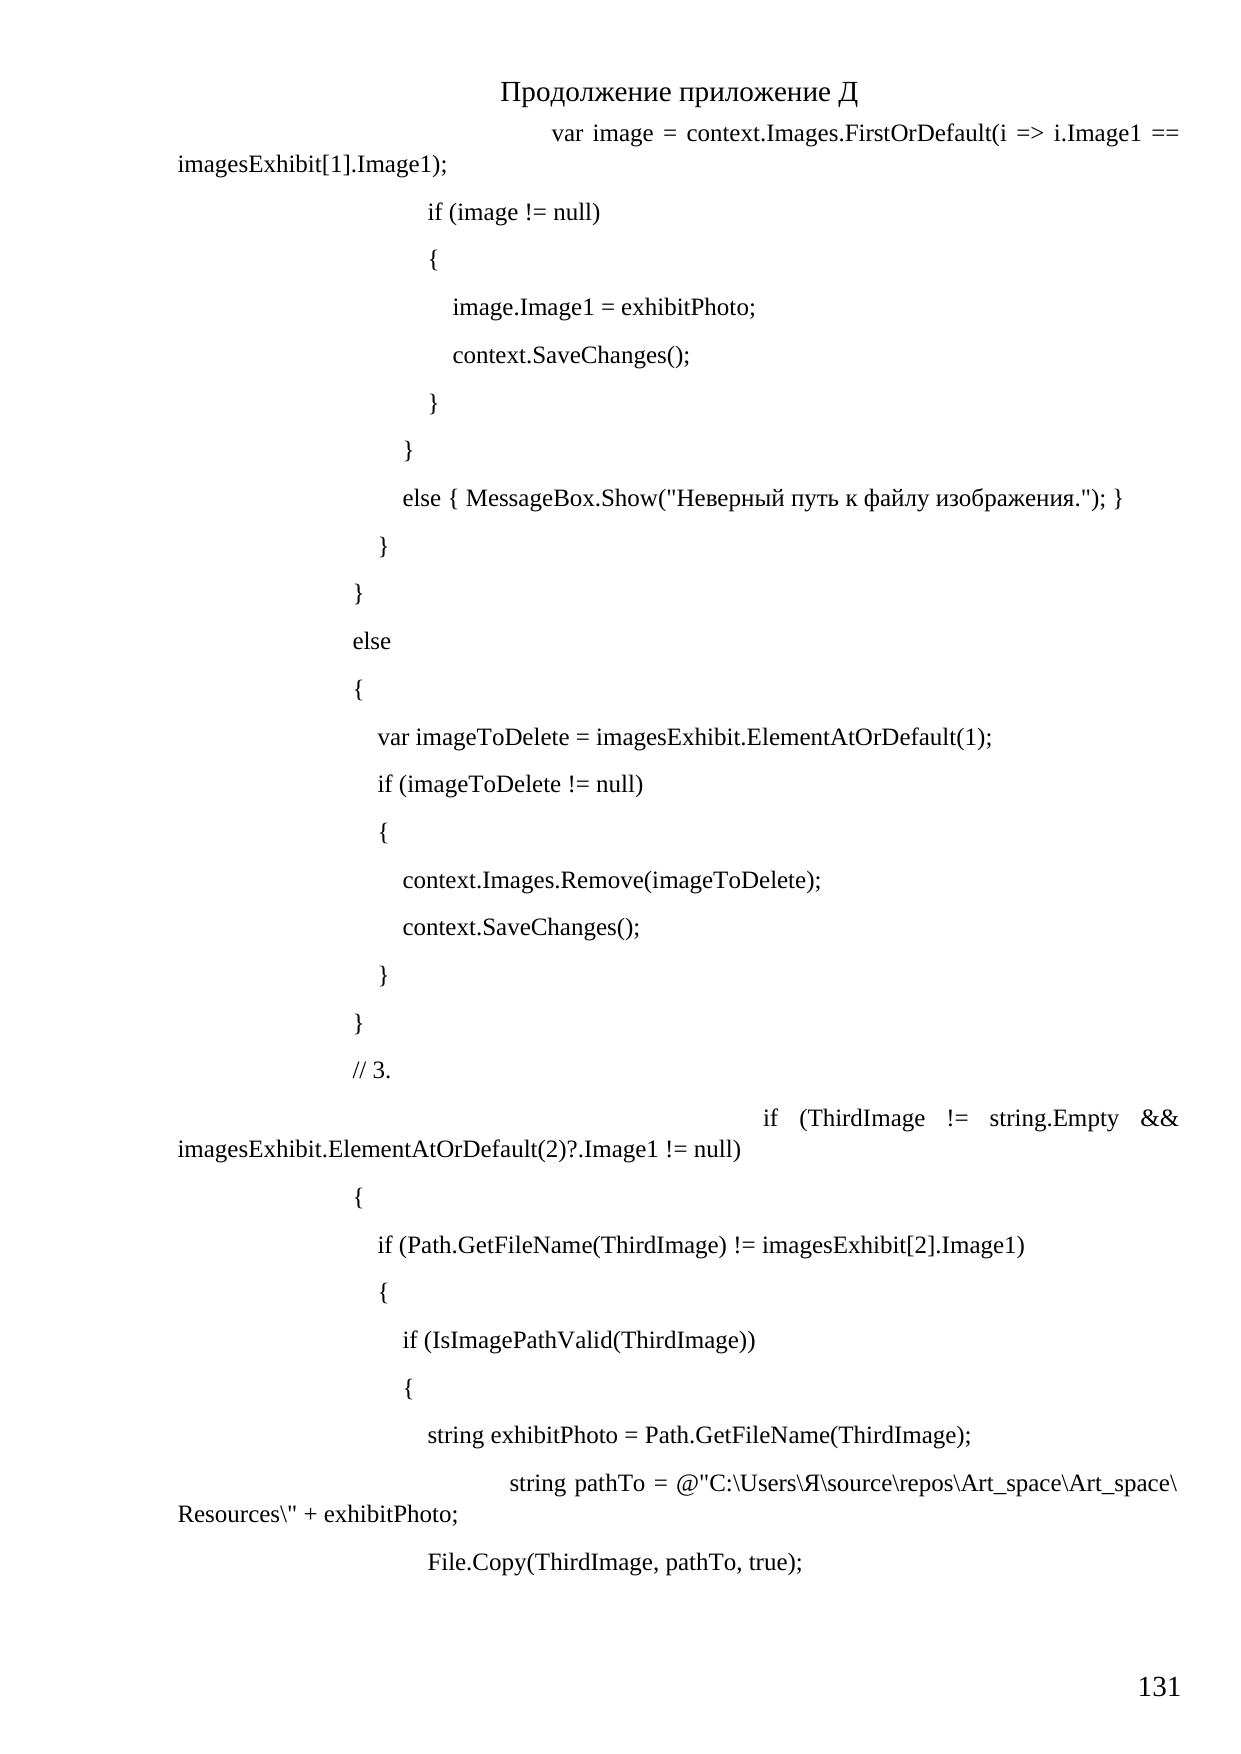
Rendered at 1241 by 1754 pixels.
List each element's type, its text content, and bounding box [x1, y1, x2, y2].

text else [177, 626, 1181, 655]
text image.Image1 = exhibitPhoto; [177, 292, 1181, 321]
text var image = context.Images.FirstOrDefault(i => i.Image1 == imagesExhibit[1].Image1); [177, 118, 1181, 178]
text { [177, 1182, 1181, 1211]
text if (Path.GetFileName(ThirdImage) != imagesExhibit[2].Image1) [177, 1230, 1181, 1258]
text if (ThirdImage != string.Empty && imagesExhibit.ElementAtOrDefault(2)?.Image1 != null) [177, 1103, 1181, 1163]
text if (image != null) [177, 197, 1181, 226]
text // 3. [177, 1056, 1181, 1084]
text if (IsImagePathValid(ThirdImage)) [177, 1325, 1181, 1354]
text File.Copy(ThirdImage, pathTo, true); [177, 1547, 1181, 1576]
text } [177, 960, 1181, 989]
text string exhibitPhoto = Path.GetFileName(ThirdImage); [177, 1421, 1181, 1449]
text { [177, 674, 1181, 703]
text context.Images.Remove(imageToDelete); [177, 865, 1181, 893]
text } [177, 1008, 1181, 1037]
text context.SaveChanges(); [177, 912, 1181, 941]
text string pathTo = @"C:\Users\Я\source\repos\Art_space\Art_space\Resources\" + exhibitPhoto; [177, 1468, 1181, 1528]
text { [177, 817, 1181, 846]
text else { MessageBox.Show("Неверный путь к файлу изображения."); } [177, 483, 1181, 512]
text } [177, 578, 1181, 607]
text var imageToDelete = imagesExhibit.ElementAtOrDefault(1); [177, 722, 1181, 750]
text { [177, 1373, 1181, 1402]
text { [177, 244, 1181, 273]
text } [177, 388, 1181, 416]
text } [177, 435, 1181, 464]
text } [177, 531, 1181, 559]
text context.SaveChanges(); [177, 340, 1181, 369]
text { [177, 1277, 1181, 1306]
text if (imageToDelete != null) [177, 769, 1181, 798]
